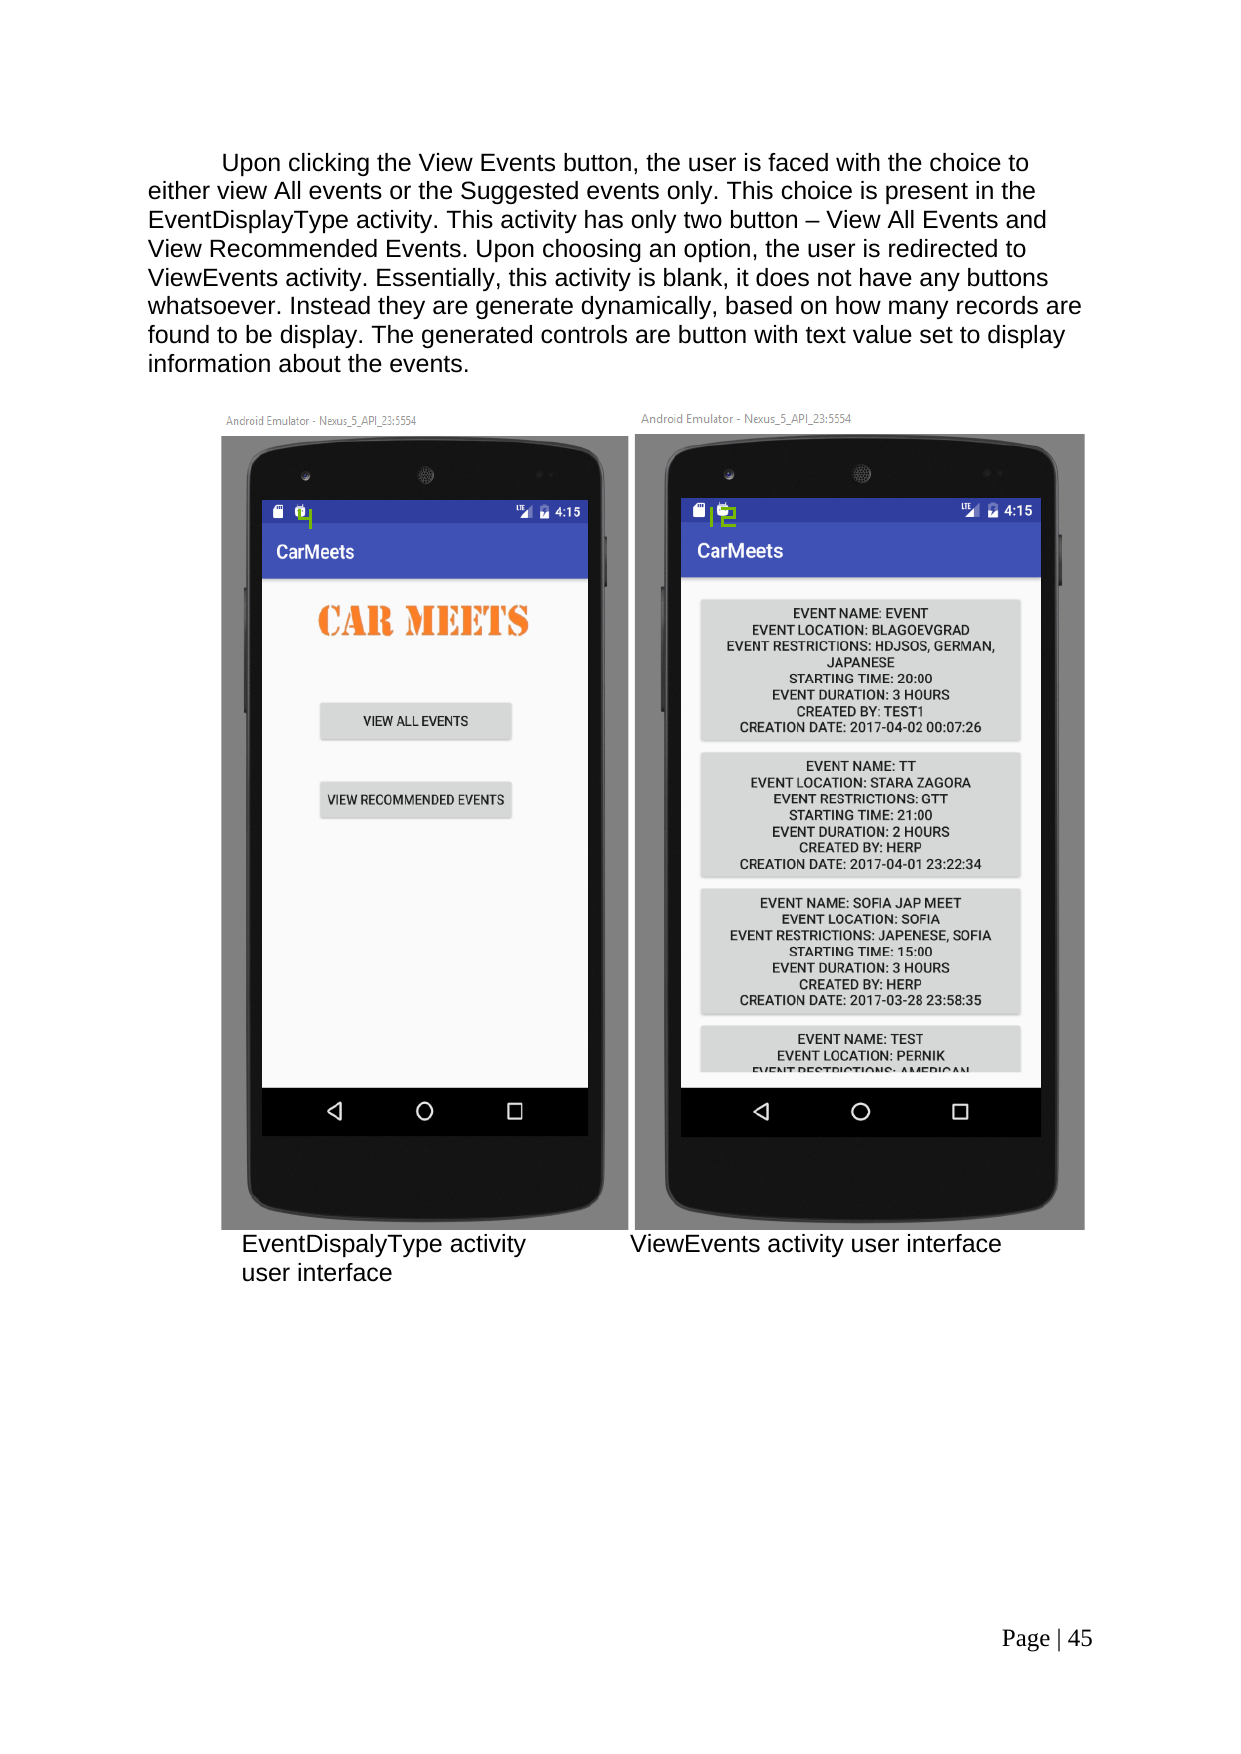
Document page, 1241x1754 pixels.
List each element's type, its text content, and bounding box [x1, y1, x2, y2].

text EventDispalyType activity ViewEvents activity user interface [148, 1229, 1093, 1258]
picture [221, 407, 629, 1230]
picture [634, 406, 1085, 1230]
text user interface [148, 1258, 1093, 1287]
text Upon clicking the View Events button, the user is faced with the choice to either view All events or the Suggested events only. This choice is present in the EventDisplayType activity. This activity has only two button – View All Events and View Recommended Events. Upon choosing an option, the user is redirected to ViewEvents activity. Essentially, this activity is blank, it does not have any buttons whatsoever. Instead they are generate dynamically, based on how many records are found to be display. The generated controls are button with text value set to display information about the events. [148, 148, 1093, 378]
